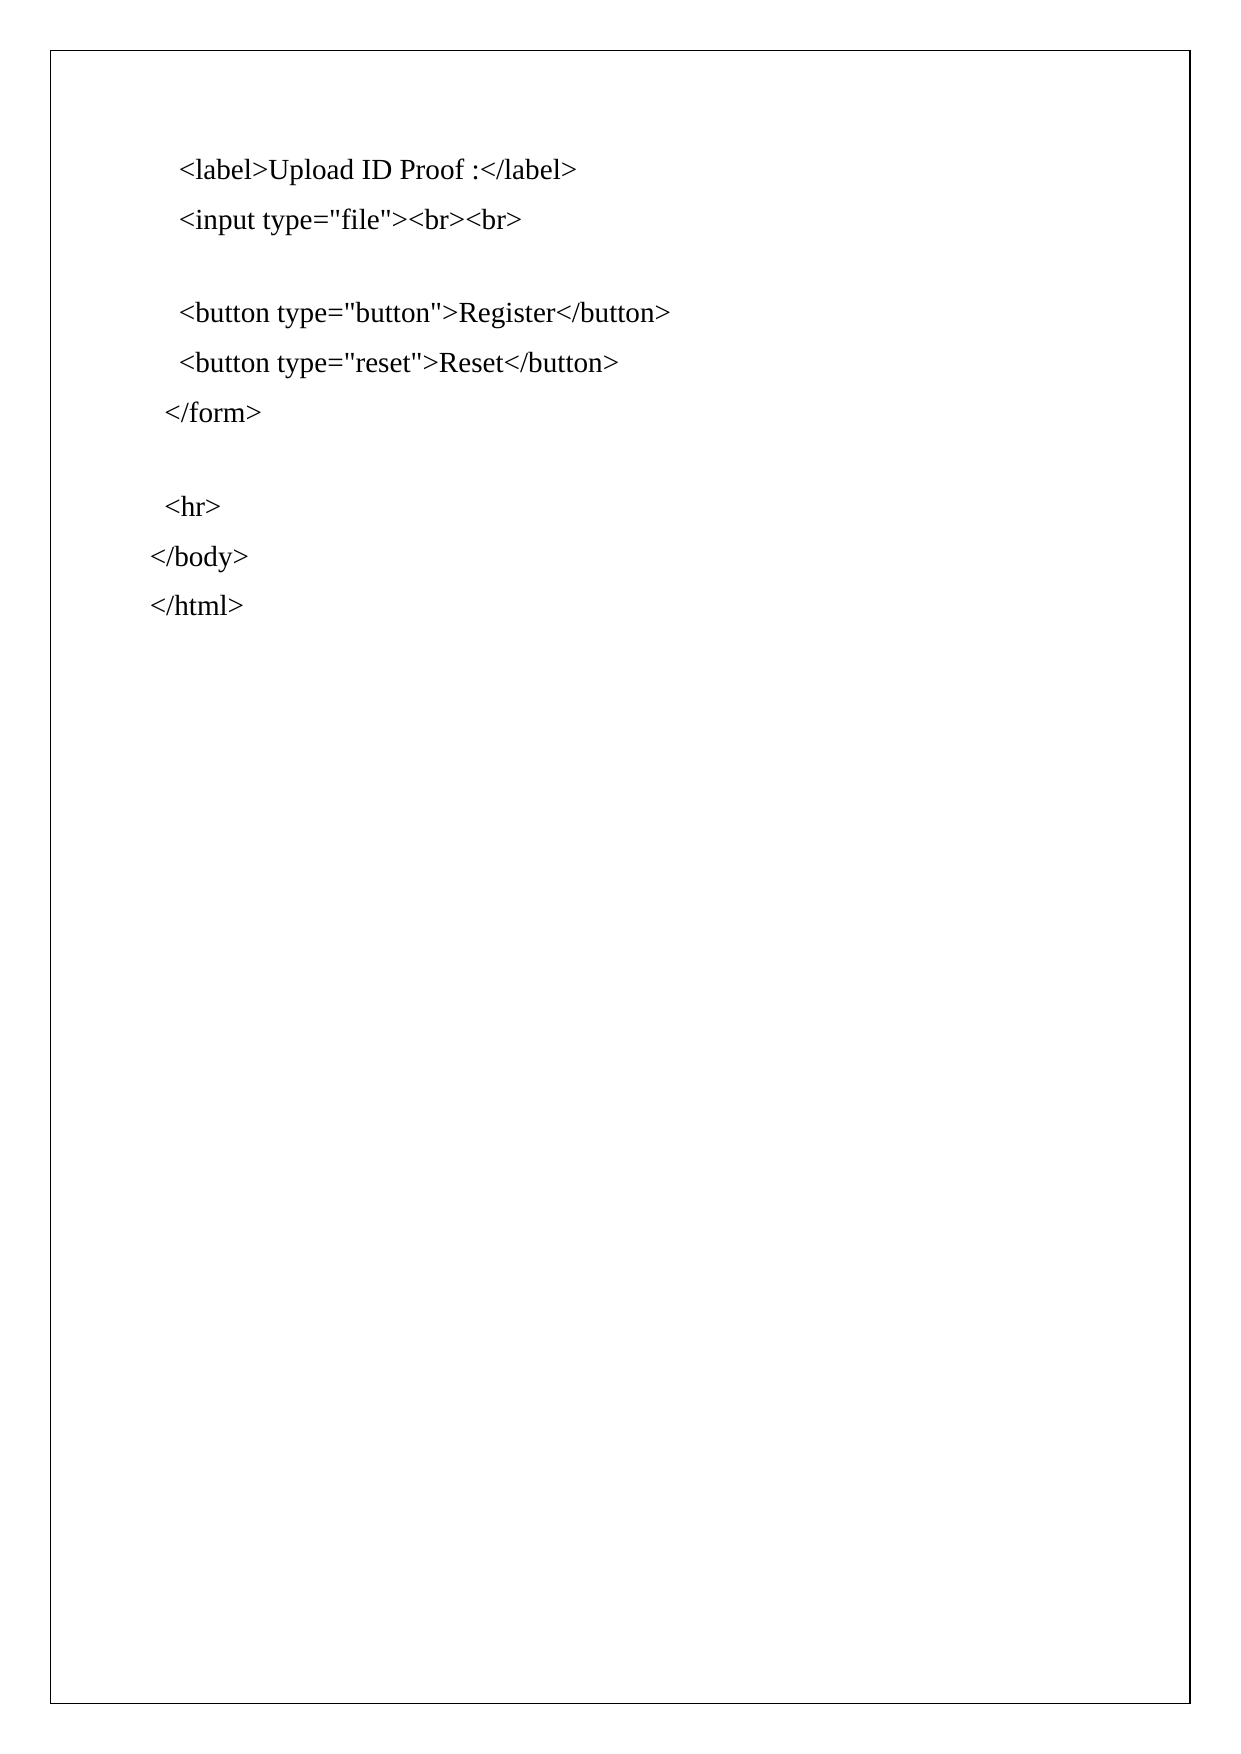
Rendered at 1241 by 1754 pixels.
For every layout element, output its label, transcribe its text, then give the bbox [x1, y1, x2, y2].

text <label>Upload ID Proof :</label> [149, 152, 1170, 186]
text </form> [149, 395, 1170, 428]
text <input type="file"><br><br> [149, 202, 1170, 235]
text <button type="reset">Reset</button> [149, 345, 1170, 379]
text </html> [149, 588, 1170, 622]
text <button type="button">Register</button> [149, 295, 1170, 329]
text <hr> [149, 489, 1170, 522]
text </body> [149, 539, 1170, 572]
